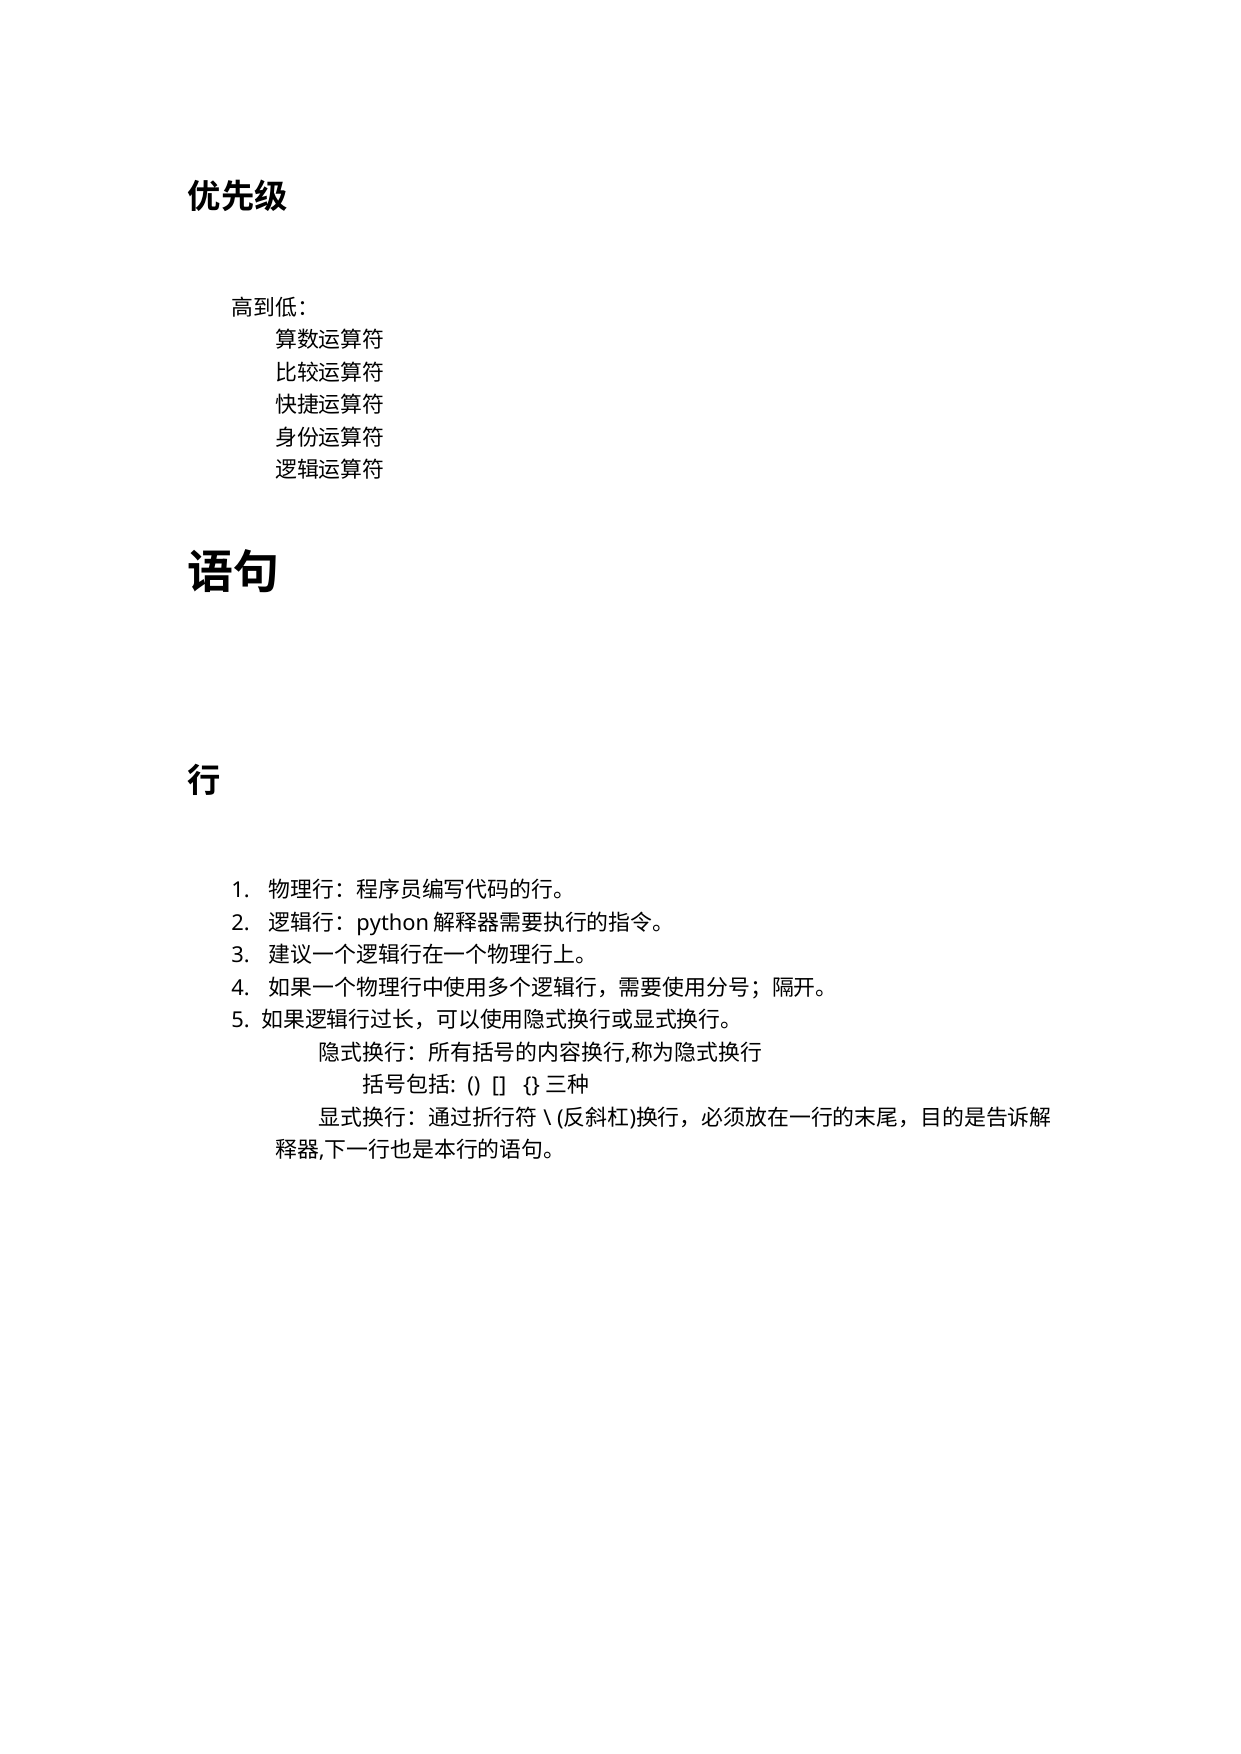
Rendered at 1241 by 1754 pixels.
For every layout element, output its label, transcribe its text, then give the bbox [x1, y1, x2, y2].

list 物理行：程序员编写代码的行。 [231, 872, 1053, 905]
text 比较运算符 [231, 354, 1053, 387]
text 隐式换行：所有括号的内容换行,称为隐式换行 [275, 1035, 1053, 1067]
text 高到低： [187, 289, 1053, 322]
text 算数运算符 [231, 322, 1053, 354]
text 括号包括: () [] {} 三种 [187, 1067, 1053, 1100]
list 建议一个逻辑行在一个物理行上。 [231, 937, 1053, 970]
subtitle 优先级 [187, 162, 1053, 227]
text 5. 如果逻辑行过长，可以使用隐式换行或显式换行。 [187, 1002, 1053, 1035]
text 身份运算符 [231, 419, 1053, 452]
text 逻辑运算符 [231, 452, 1053, 484]
text 显式换行：通过折行符 \ (反斜杠)换行，必须放在一行的末尾，目的是告诉解释器,下一行也是本行的语句。 [275, 1100, 1053, 1165]
text 快捷运算符 [231, 387, 1053, 419]
subtitle 语句 [187, 519, 1053, 617]
subtitle 行 [187, 745, 1053, 810]
list 逻辑行：python解释器需要执行的指令。 [231, 905, 1053, 937]
list 如果一个物理行中使用多个逻辑行，需要使用分号；隔开。 [231, 970, 1053, 1002]
